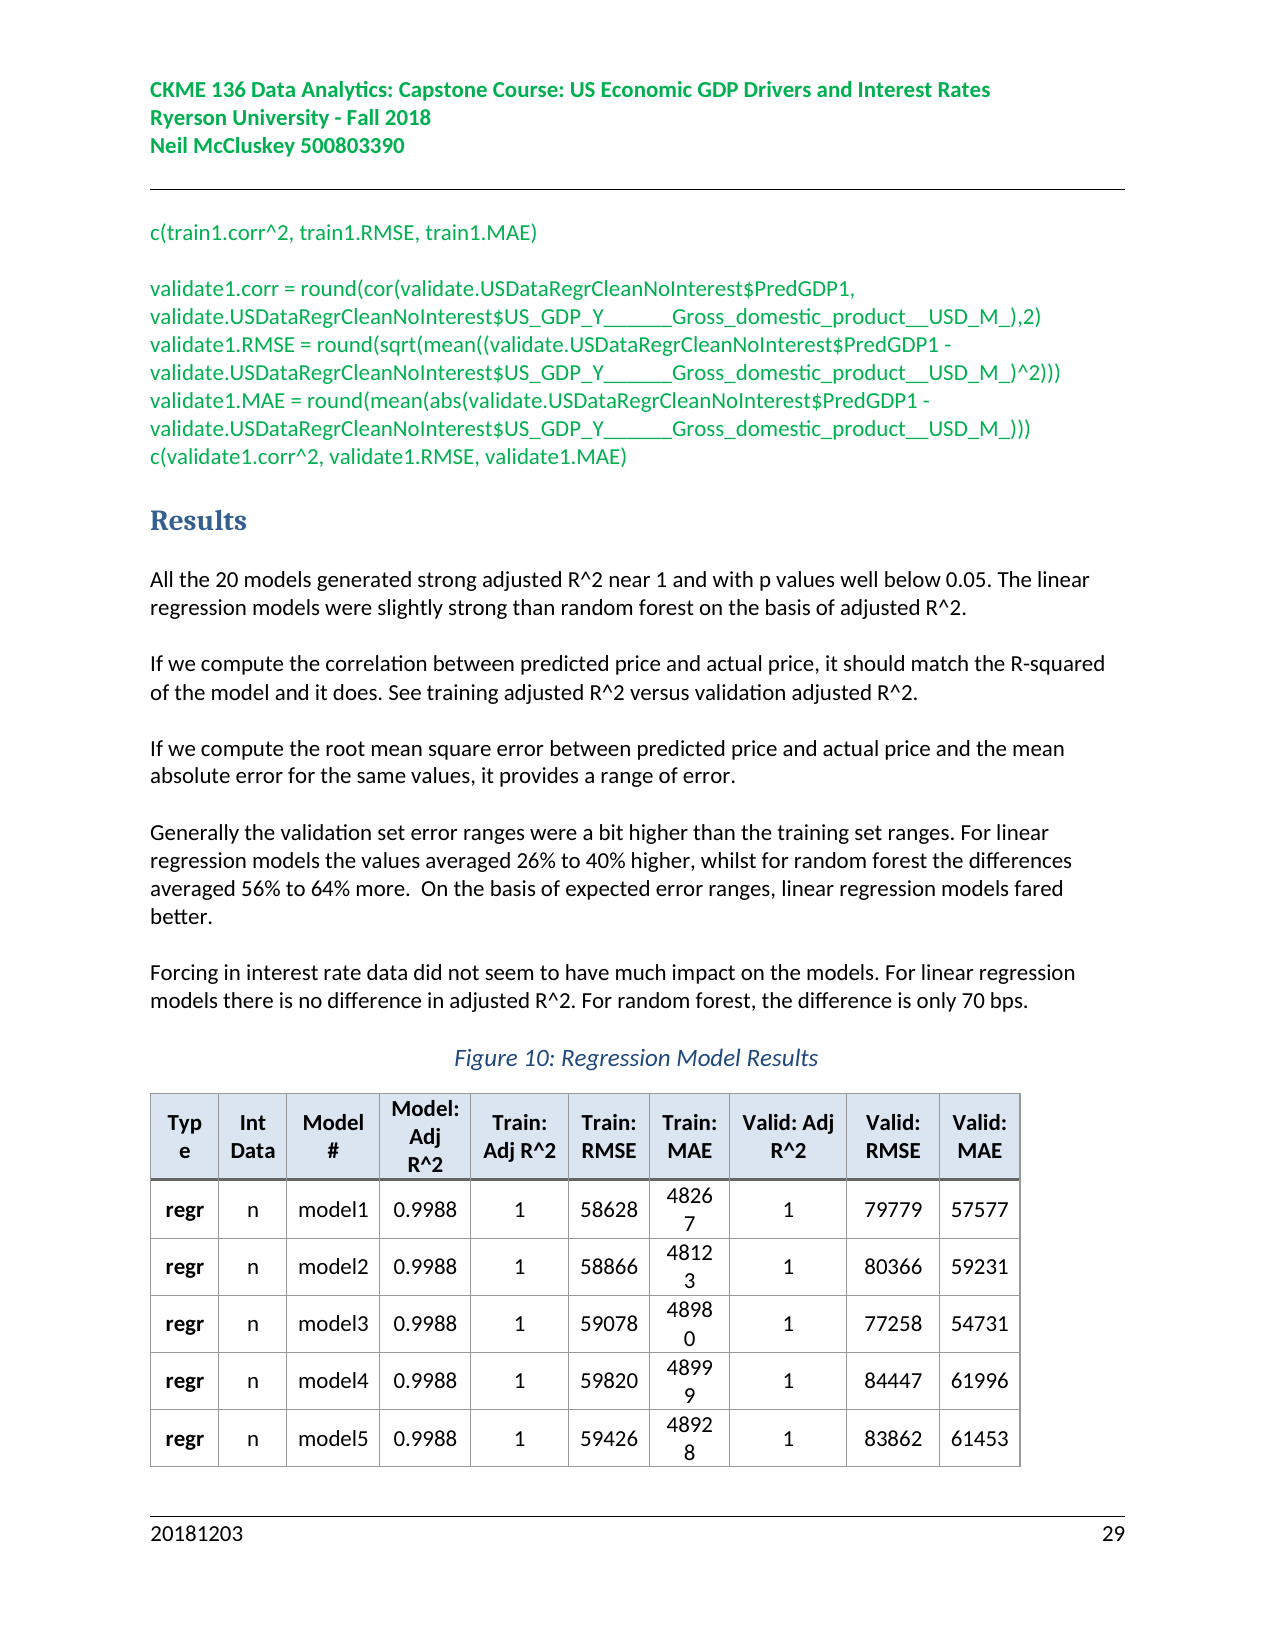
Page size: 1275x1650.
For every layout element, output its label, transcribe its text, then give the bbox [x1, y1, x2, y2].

table_cell 0.9988 [380, 1239, 470, 1294]
table_cell 48980 [650, 1296, 729, 1352]
table_cell 48928 [650, 1410, 729, 1466]
table_cell n [219, 1410, 286, 1466]
table_cell 80366 [847, 1239, 939, 1294]
table_cell 1 [730, 1181, 846, 1237]
table_cell 83862 [847, 1410, 939, 1466]
table_cell 59078 [569, 1296, 649, 1352]
table_cell regr [151, 1410, 218, 1466]
table_cell 79779 [847, 1181, 939, 1237]
table_header Model # [287, 1094, 379, 1178]
table_cell 48267 [650, 1181, 729, 1237]
text Figure 10: Regression Model Results [150, 1042, 1125, 1072]
table_cell n [219, 1239, 286, 1294]
table_cell model2 [287, 1239, 379, 1294]
table_header Valid: RMSE [847, 1094, 939, 1178]
table_cell 0.9988 [380, 1353, 470, 1409]
table_cell 0.9988 [380, 1410, 470, 1466]
table_cell 58866 [569, 1239, 649, 1294]
table_cell 0.9988 [380, 1181, 470, 1237]
table_cell 1 [471, 1181, 568, 1237]
text If we compute the correlation between predicted price and actual price, it should match the R-squared of the model and it does. See training adjusted R^2 versus validation adjusted R^2. [150, 649, 1125, 706]
table_header Train: RMSE [569, 1094, 649, 1178]
text Generally the validation set error ranges were a bit higher than the training set ranges. For linear regression models the values averaged 26% to 40% higher, whilst for random forest the differences averaged 56% to 64% more. On the basis of expected error ranges, linear regression models fared better. [150, 818, 1125, 930]
table_cell model4 [287, 1353, 379, 1409]
table_cell model5 [287, 1410, 379, 1466]
text c(validate1.corr^2, validate1.RMSE, validate1.MAE) [150, 442, 1125, 470]
table_cell 59820 [569, 1353, 649, 1409]
table_header Train: MAE [650, 1094, 729, 1178]
table_cell 1 [471, 1353, 568, 1409]
table_header Train: Adj R^2 [471, 1094, 568, 1178]
table_cell n [219, 1181, 286, 1237]
table_cell n [219, 1353, 286, 1409]
table_header Valid: MAE [940, 1094, 1019, 1178]
text validate1.MAE = round(mean(abs(validate.USDataRegrCleanNoInterest$PredGDP1 - validate.USDataRegrCleanNoInterest$US_GDP_Y______Gross_domestic_product__USD_M_))) [150, 386, 1125, 442]
table_header Type [151, 1094, 218, 1178]
table_cell 59426 [569, 1410, 649, 1466]
table_cell 1 [730, 1239, 846, 1294]
text validate1.corr = round(cor(validate.USDataRegrCleanNoInterest$PredGDP1, validate.USDataRegrCleanNoInterest$US_GDP_Y______Gross_domestic_product__USD_M_),2) [150, 274, 1125, 330]
table_cell 48999 [650, 1353, 729, 1409]
table_header Int Data [219, 1094, 286, 1178]
table_cell regr [151, 1181, 218, 1237]
table_cell 58628 [569, 1181, 649, 1237]
text If we compute the root mean square error between predicted price and actual price and the mean absolute error for the same values, it provides a range of error. [150, 734, 1125, 790]
table_header Model: Adj R^2 [380, 1094, 470, 1178]
table_cell model3 [287, 1296, 379, 1352]
table_cell regr [151, 1239, 218, 1294]
subtitle Results [150, 504, 1125, 537]
table_cell 59231 [940, 1239, 1019, 1294]
table_cell 84447 [847, 1353, 939, 1409]
table_cell 1 [471, 1410, 568, 1466]
text All the 20 models generated strong adjusted R^2 near 1 and with p values well below 0.05. The linear regression models were slightly strong than random forest on the basis of adjusted R^2. [150, 566, 1125, 622]
table_cell 54731 [940, 1296, 1019, 1352]
text c(train1.corr^2, train1.RMSE, train1.MAE) [150, 218, 1125, 246]
text validate1.RMSE = round(sqrt(mean((validate.USDataRegrCleanNoInterest$PredGDP1 - validate.USDataRegrCleanNoInterest$US_GDP_Y______Gross_domestic_product__USD_M_)^2))) [150, 330, 1125, 386]
table_cell 0.9988 [380, 1296, 470, 1352]
table_cell 61453 [940, 1410, 1019, 1466]
table_cell 1 [730, 1410, 846, 1466]
table_cell 1 [730, 1353, 846, 1409]
table_cell 77258 [847, 1296, 939, 1352]
table_cell 61996 [940, 1353, 1019, 1409]
table_cell 57577 [940, 1181, 1019, 1237]
table_cell 1 [730, 1296, 846, 1352]
table_cell 1 [471, 1296, 568, 1352]
table_cell regr [151, 1296, 218, 1352]
table_cell model1 [287, 1181, 379, 1237]
table_cell 1 [471, 1239, 568, 1294]
text Forcing in interest rate data did not seem to have much impact on the models. For linear regression models there is no difference in adjusted R^2. For random forest, the difference is only 70 bps. [150, 958, 1125, 1014]
table_cell n [219, 1296, 286, 1352]
table_cell 48123 [650, 1239, 729, 1294]
table_cell regr [151, 1353, 218, 1409]
table_header Valid: Adj R^2 [730, 1094, 846, 1178]
